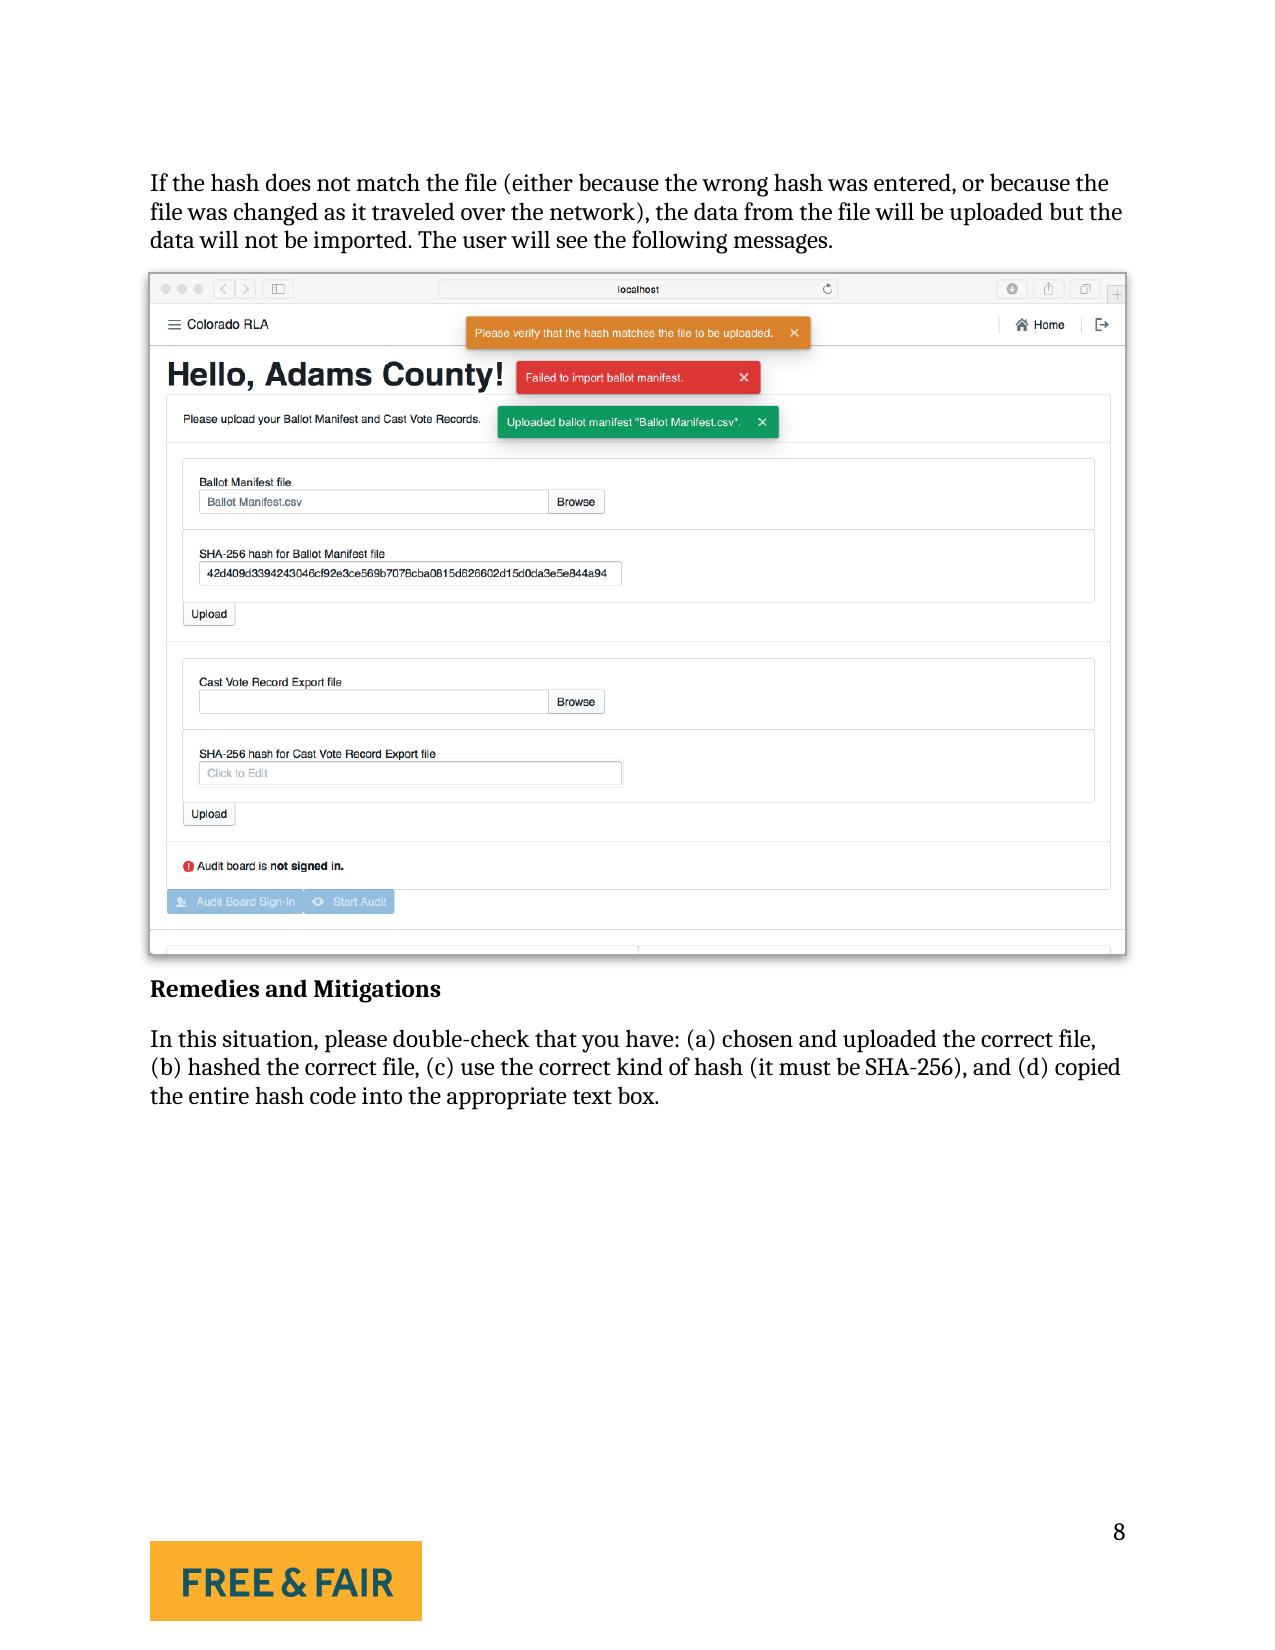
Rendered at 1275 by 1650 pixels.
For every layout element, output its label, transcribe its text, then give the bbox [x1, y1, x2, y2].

picture [150, 274, 1125, 954]
text If the hash does not match the file (either because the wrong hash was entered, or because the file was changed as it traveled over the network), the data from the file will be uploaded but the data will not be imported. The user will see the following messages. [150, 169, 1125, 255]
text In this situation, please double-check that you have: (a) chosen and uploaded the correct file, (b) hashed the correct file, (c) use the correct kind of hash (it must be SHA-256), and (d) copied the entire hash code into the appropriate text box. [150, 1024, 1125, 1111]
text Remedies and Mitigations [150, 975, 1125, 1004]
picture [150, 1541, 422, 1621]
